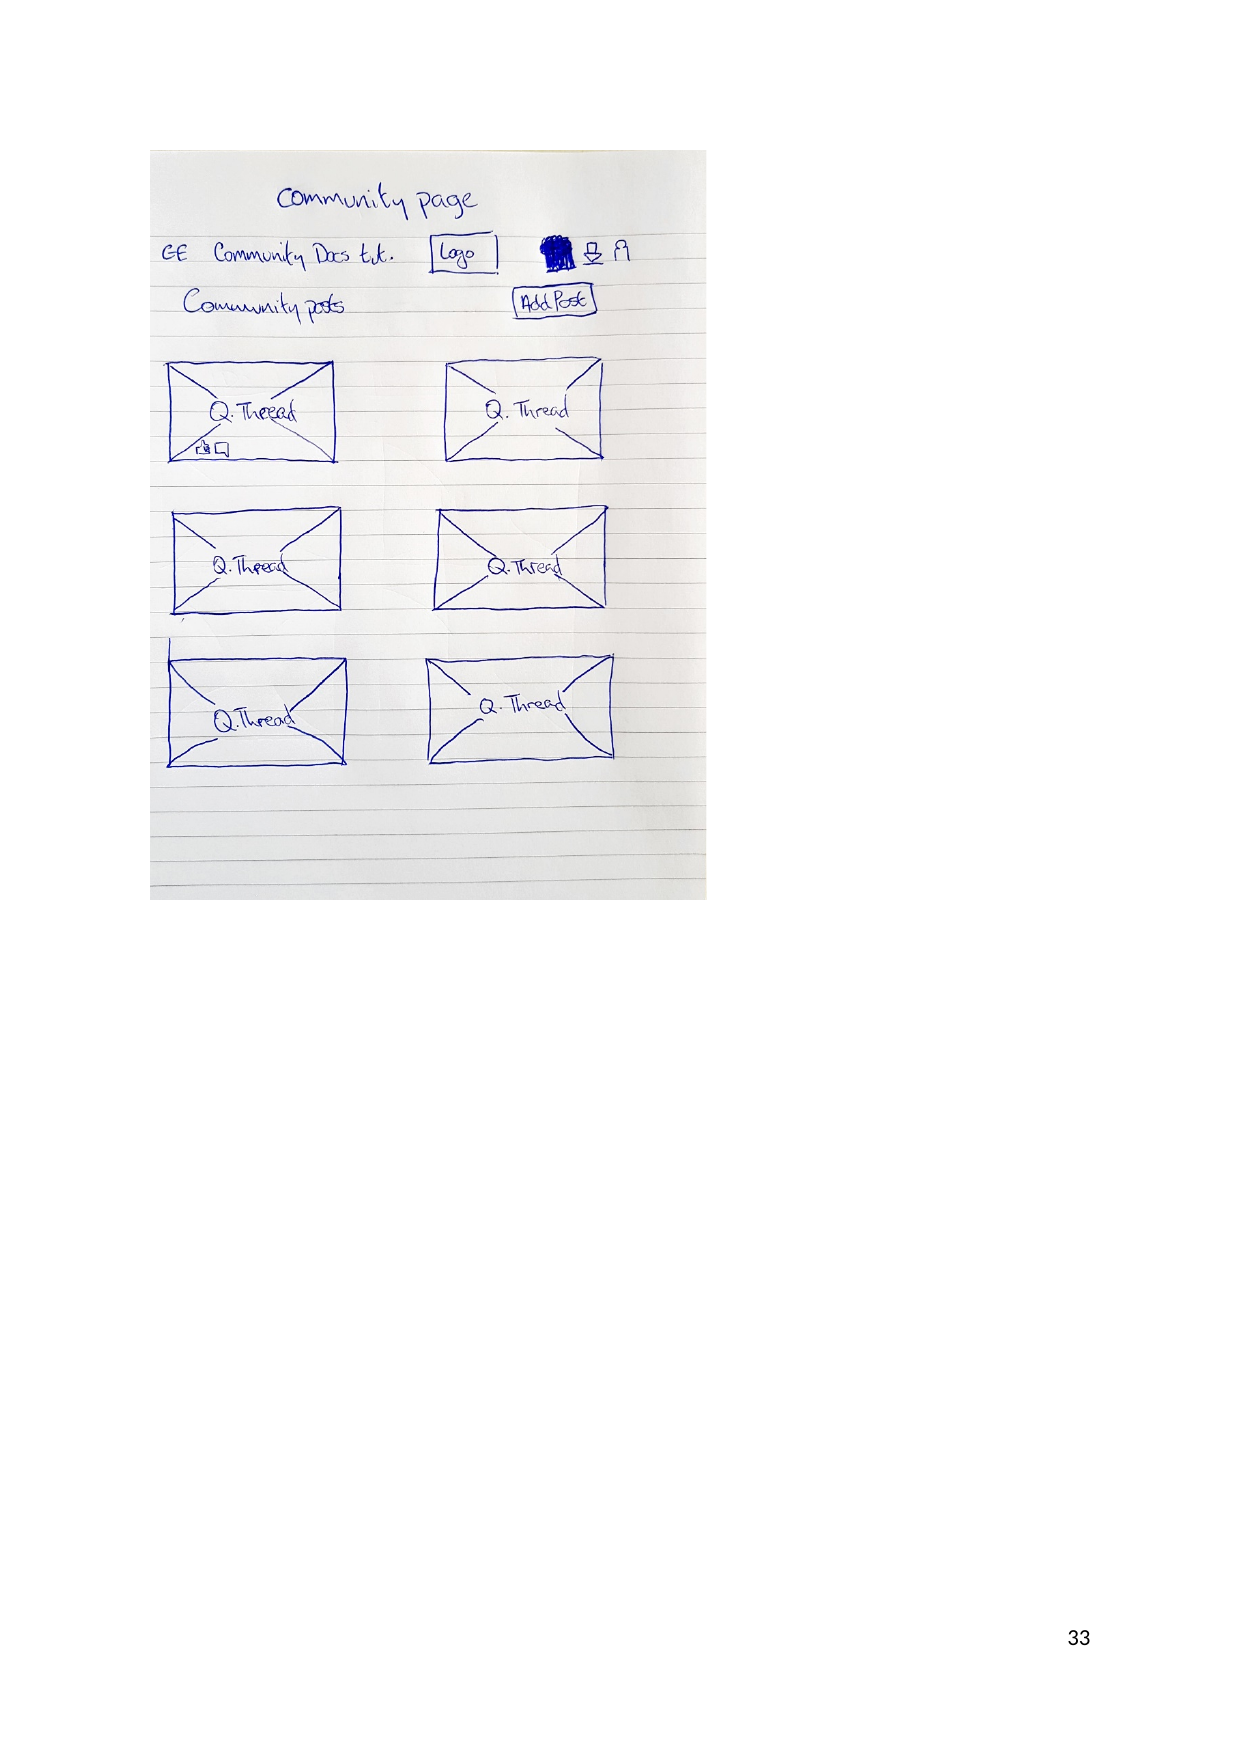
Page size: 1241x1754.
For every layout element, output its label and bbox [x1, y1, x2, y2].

picture [150, 150, 707, 900]
